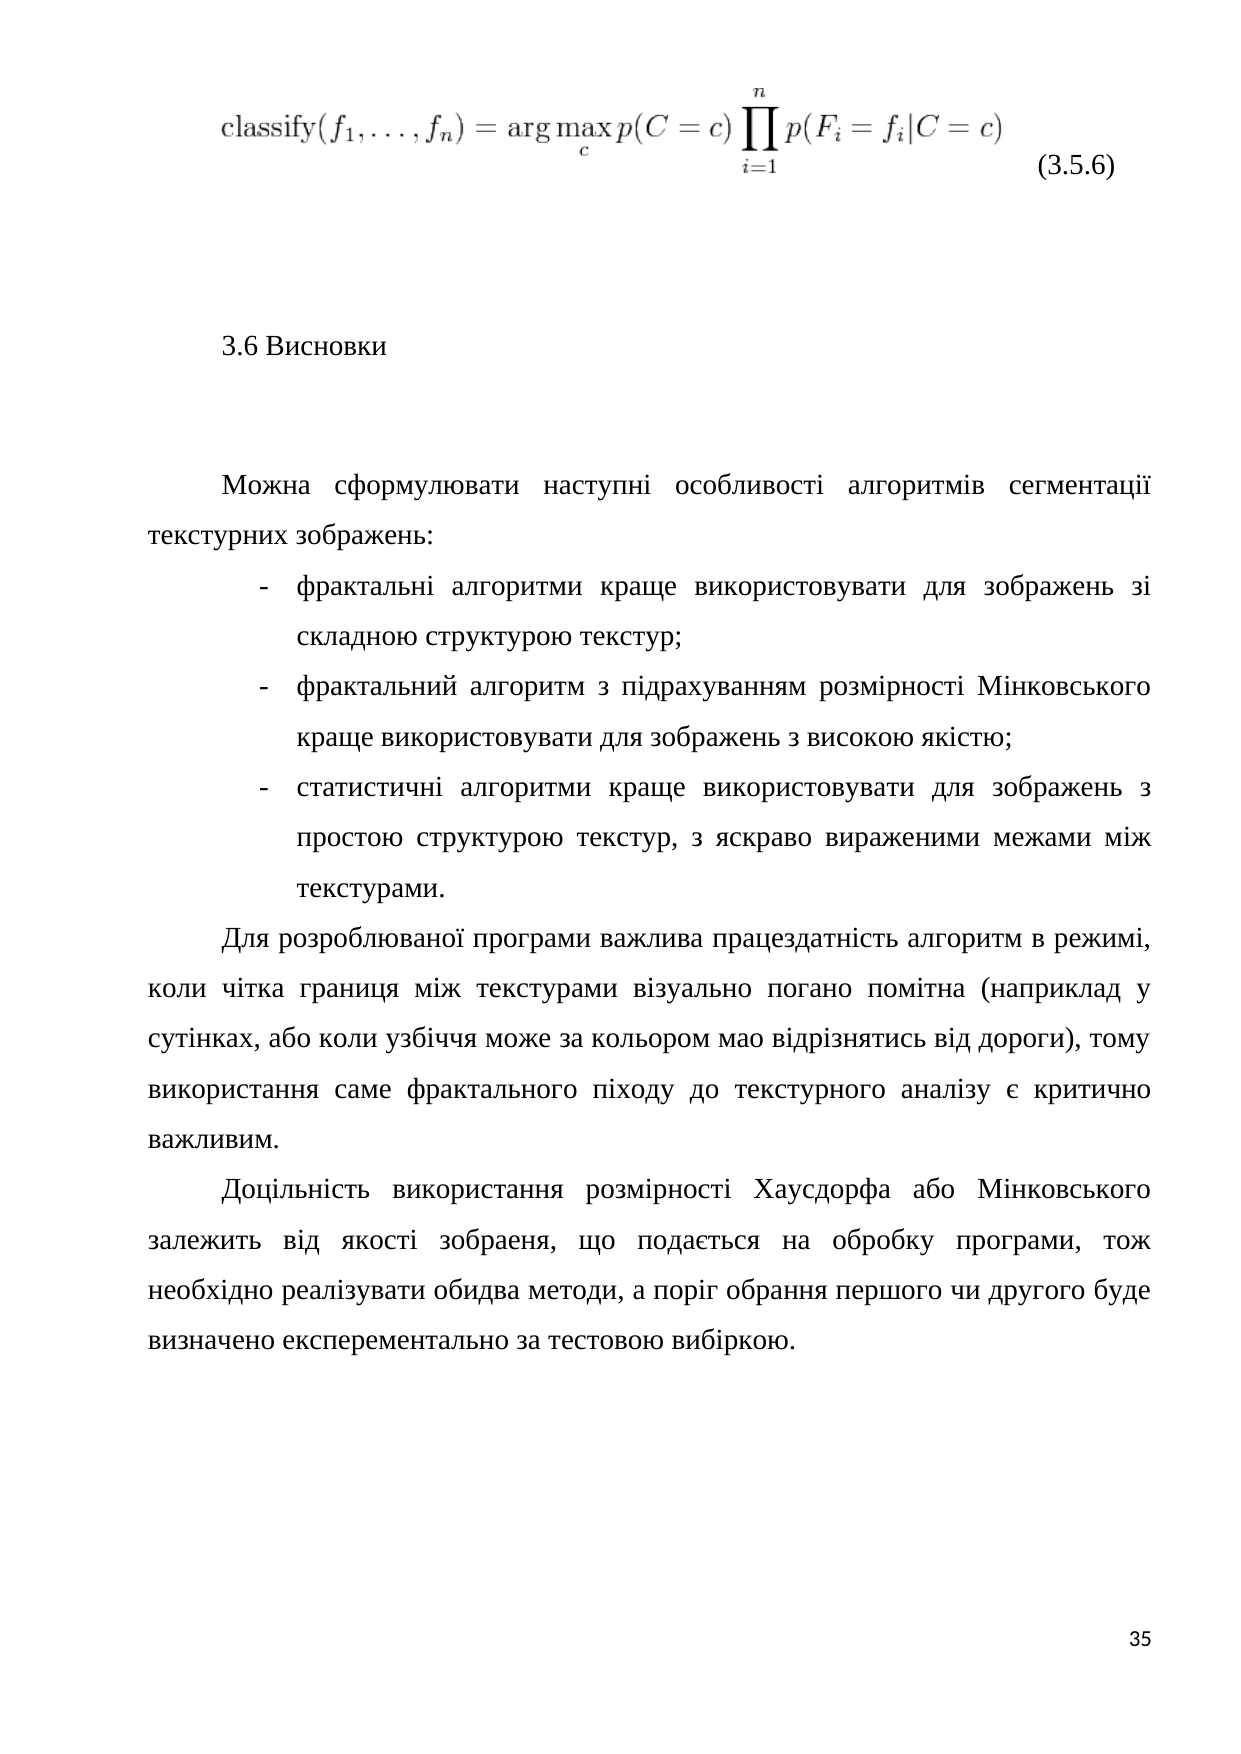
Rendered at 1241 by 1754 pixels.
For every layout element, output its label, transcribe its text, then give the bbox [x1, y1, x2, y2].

text Можна сформулювати наступні особливості алгоритмів сегментації текстурних зображень: [148, 467, 1152, 551]
text Доцільність використання розмірності Хаусдорфа або Мінковського залежить від якості зобраеня, що подається на обробку програми, тож необхідно реалізувати обидва методи, а поріг обрання першого чи другого буде визначено експерементально за тестовою вибіркою. [148, 1172, 1152, 1356]
list статистичні алгоритми краще використовувати для зображень з простою структурою текстур, з яскраво вираженими межами між текстурами. [259, 769, 1152, 903]
picture [221, 88, 1002, 175]
subtitle 3.6 Висновки [221, 328, 1152, 362]
list фрактальний алгоритм з підрахуванням розмірності Мінковського краще використовувати для зображень з високою якістю; [259, 668, 1152, 752]
text Для розроблюваної програми важлива працездатність алгоритм в режимі, коли чітка границя між текстурами візуально погано помітна (наприклад у сутінках, або коли узбіччя може за кольором мао відрізнятись від дороги), тому використання саме фрактального піходу до текстурного аналізу є критично важливим. [148, 920, 1152, 1155]
list фрактальні алгоритми краще використовувати для зображень зі складною структурою текстур; [259, 568, 1152, 652]
